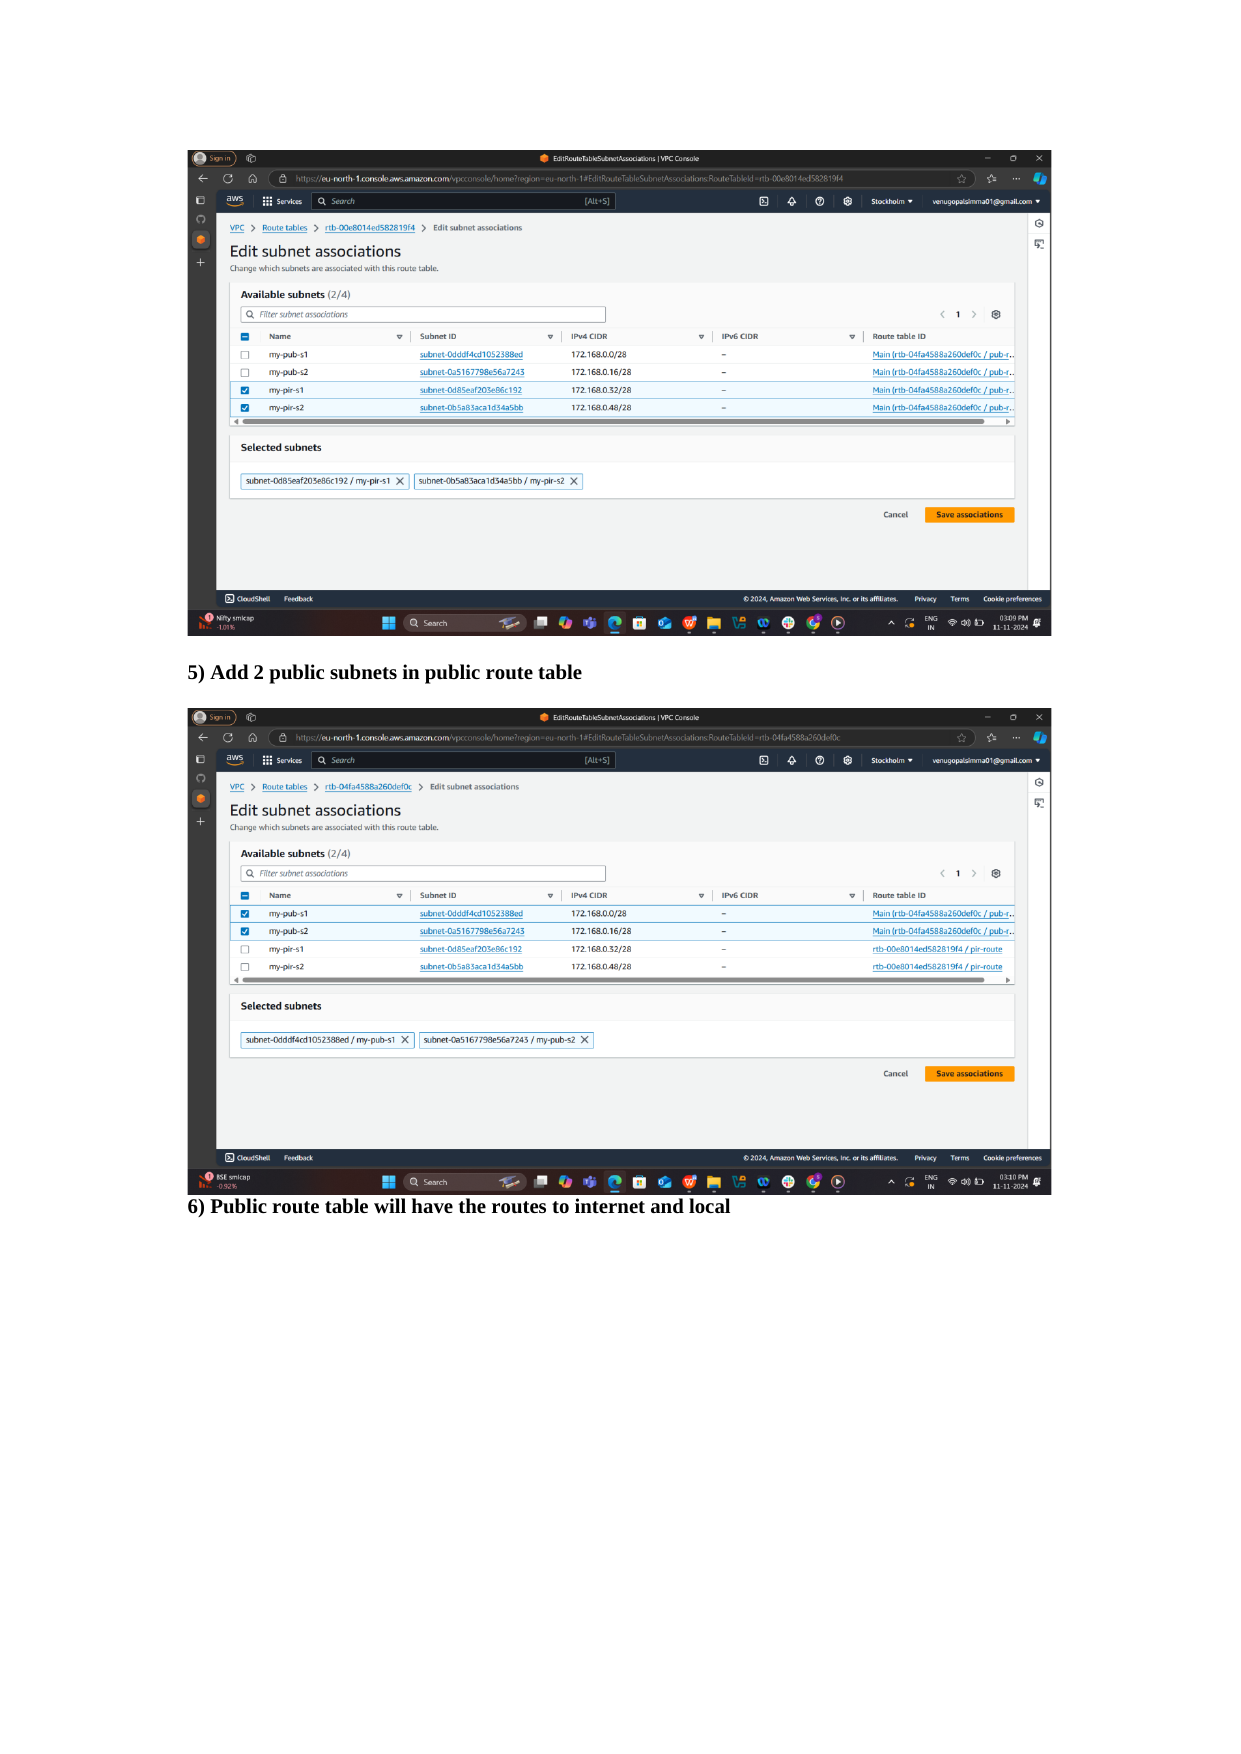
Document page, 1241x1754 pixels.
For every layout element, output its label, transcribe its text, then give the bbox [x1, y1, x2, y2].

list Public route table will have the routes to internet and local [187, 1194, 1053, 1218]
picture [187, 708, 1052, 1195]
picture [187, 150, 1052, 636]
list Add 2 public subnets in public route table [187, 660, 1053, 684]
